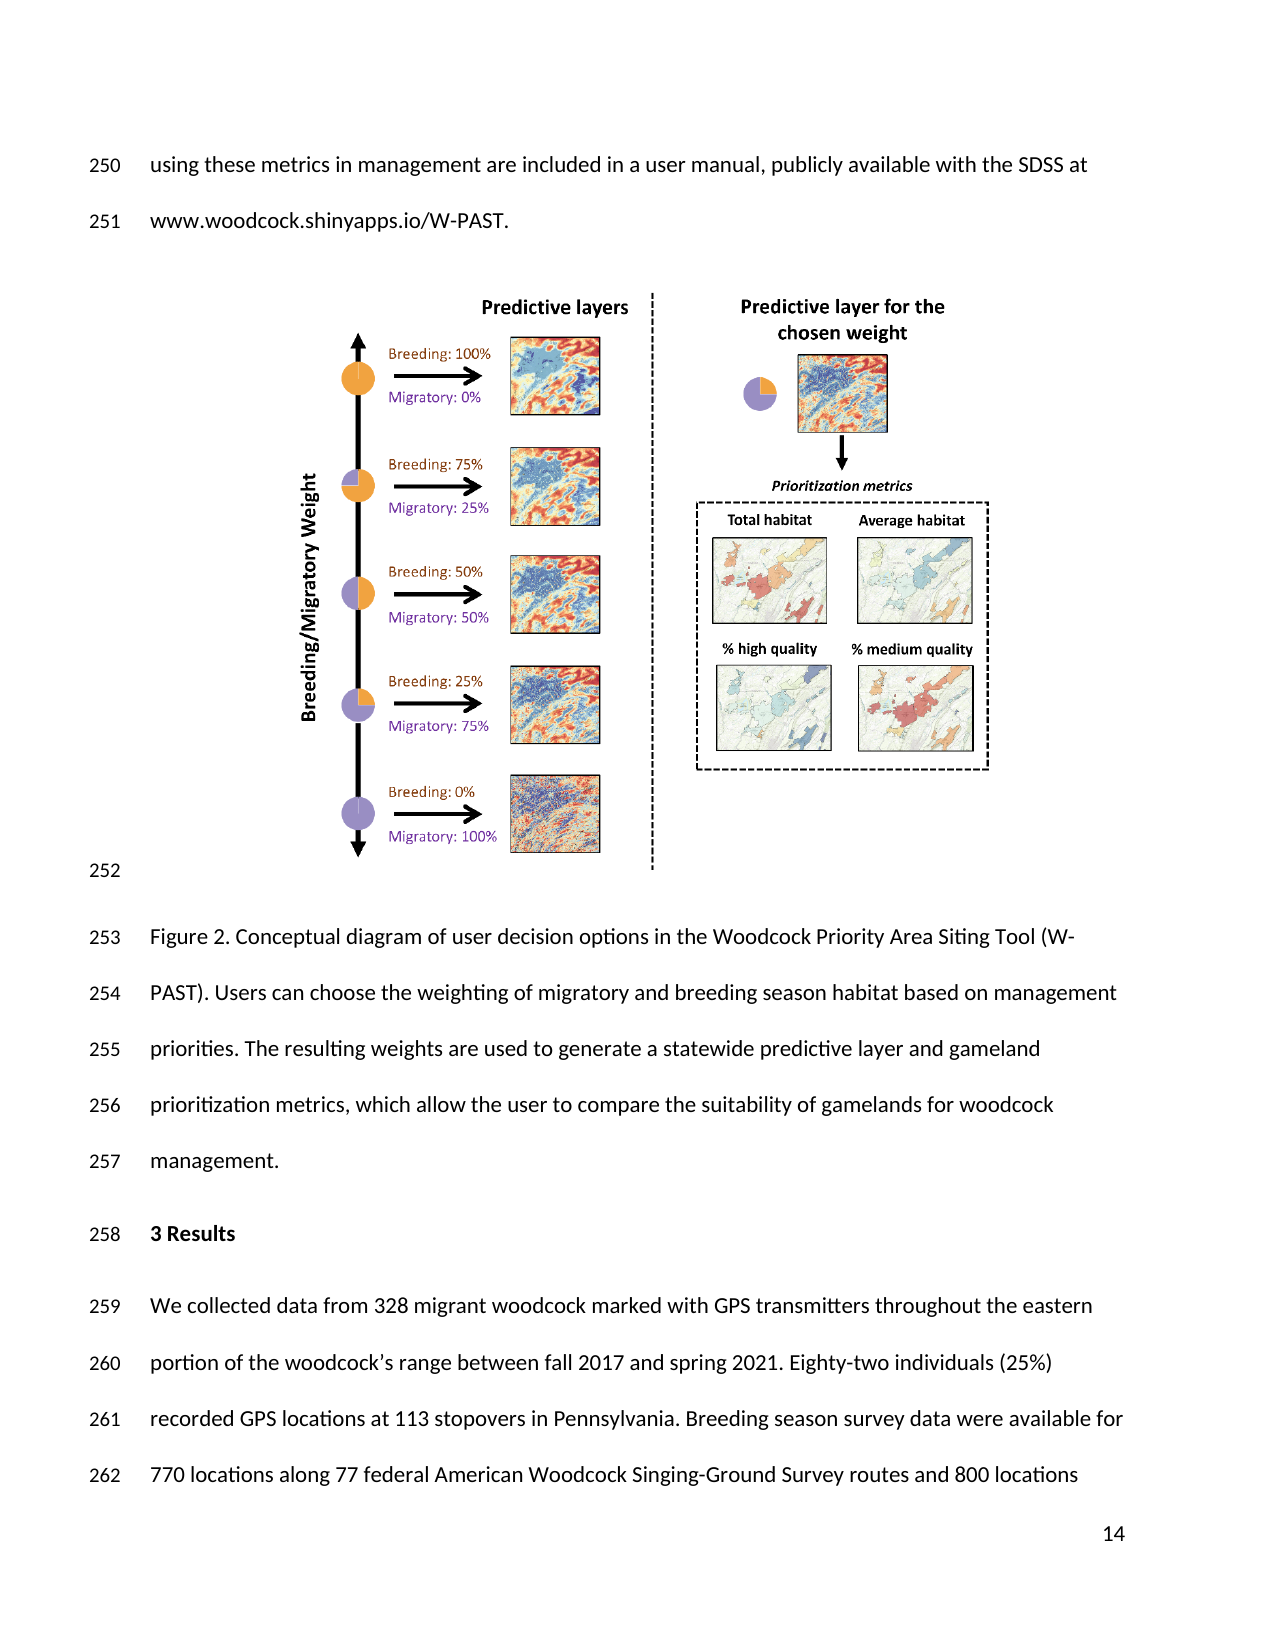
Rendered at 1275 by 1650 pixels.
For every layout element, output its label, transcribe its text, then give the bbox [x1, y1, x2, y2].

picture [271, 278, 1004, 878]
text Figure 2. Conceptual diagram of user decision options in the Woodcock Priority Area Siting Tool (W-PAST). Users can choose the weighting of migratory and breeding season habitat based on management priorities. The resulting weights are used to generate a statewide predictive layer and gameland prioritization metrics, which allow the user to compare the suitability of gamelands for woodcock management. [150, 922, 1125, 1174]
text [150, 1292, 1125, 1488]
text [150, 150, 1125, 234]
text 3 Results [150, 1219, 1125, 1247]
